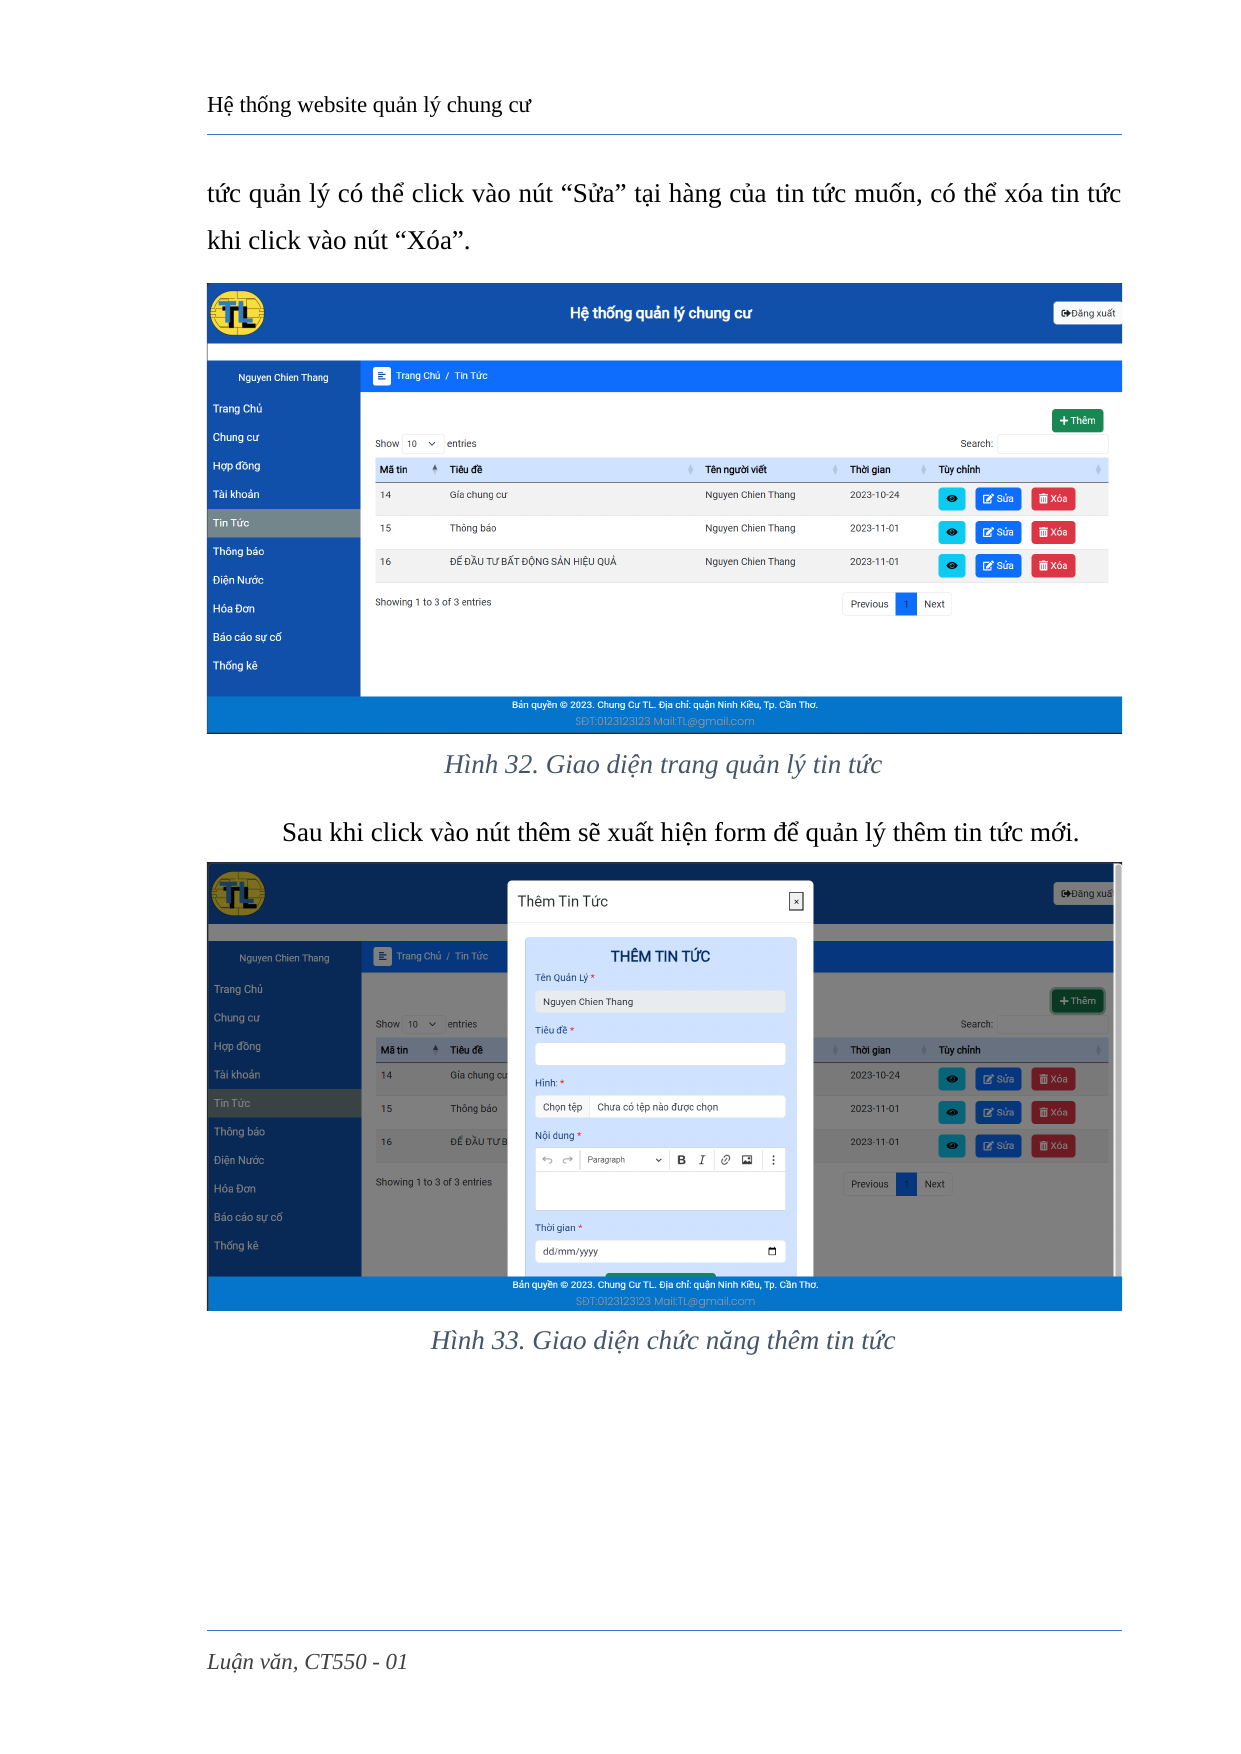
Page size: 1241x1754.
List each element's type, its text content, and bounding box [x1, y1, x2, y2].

text Sau khi click vào nút thêm sẽ xuất hiện form để quản lý thêm tin tức mới. [207, 816, 1122, 847]
picture [206, 862, 1123, 1311]
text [207, 177, 1122, 255]
text Hình 32. Giao diện trang quản lý tin tức [207, 748, 1122, 779]
picture [206, 283, 1123, 734]
text Hình 33. Giao diện chức năng thêm tin tức [207, 1324, 1122, 1356]
